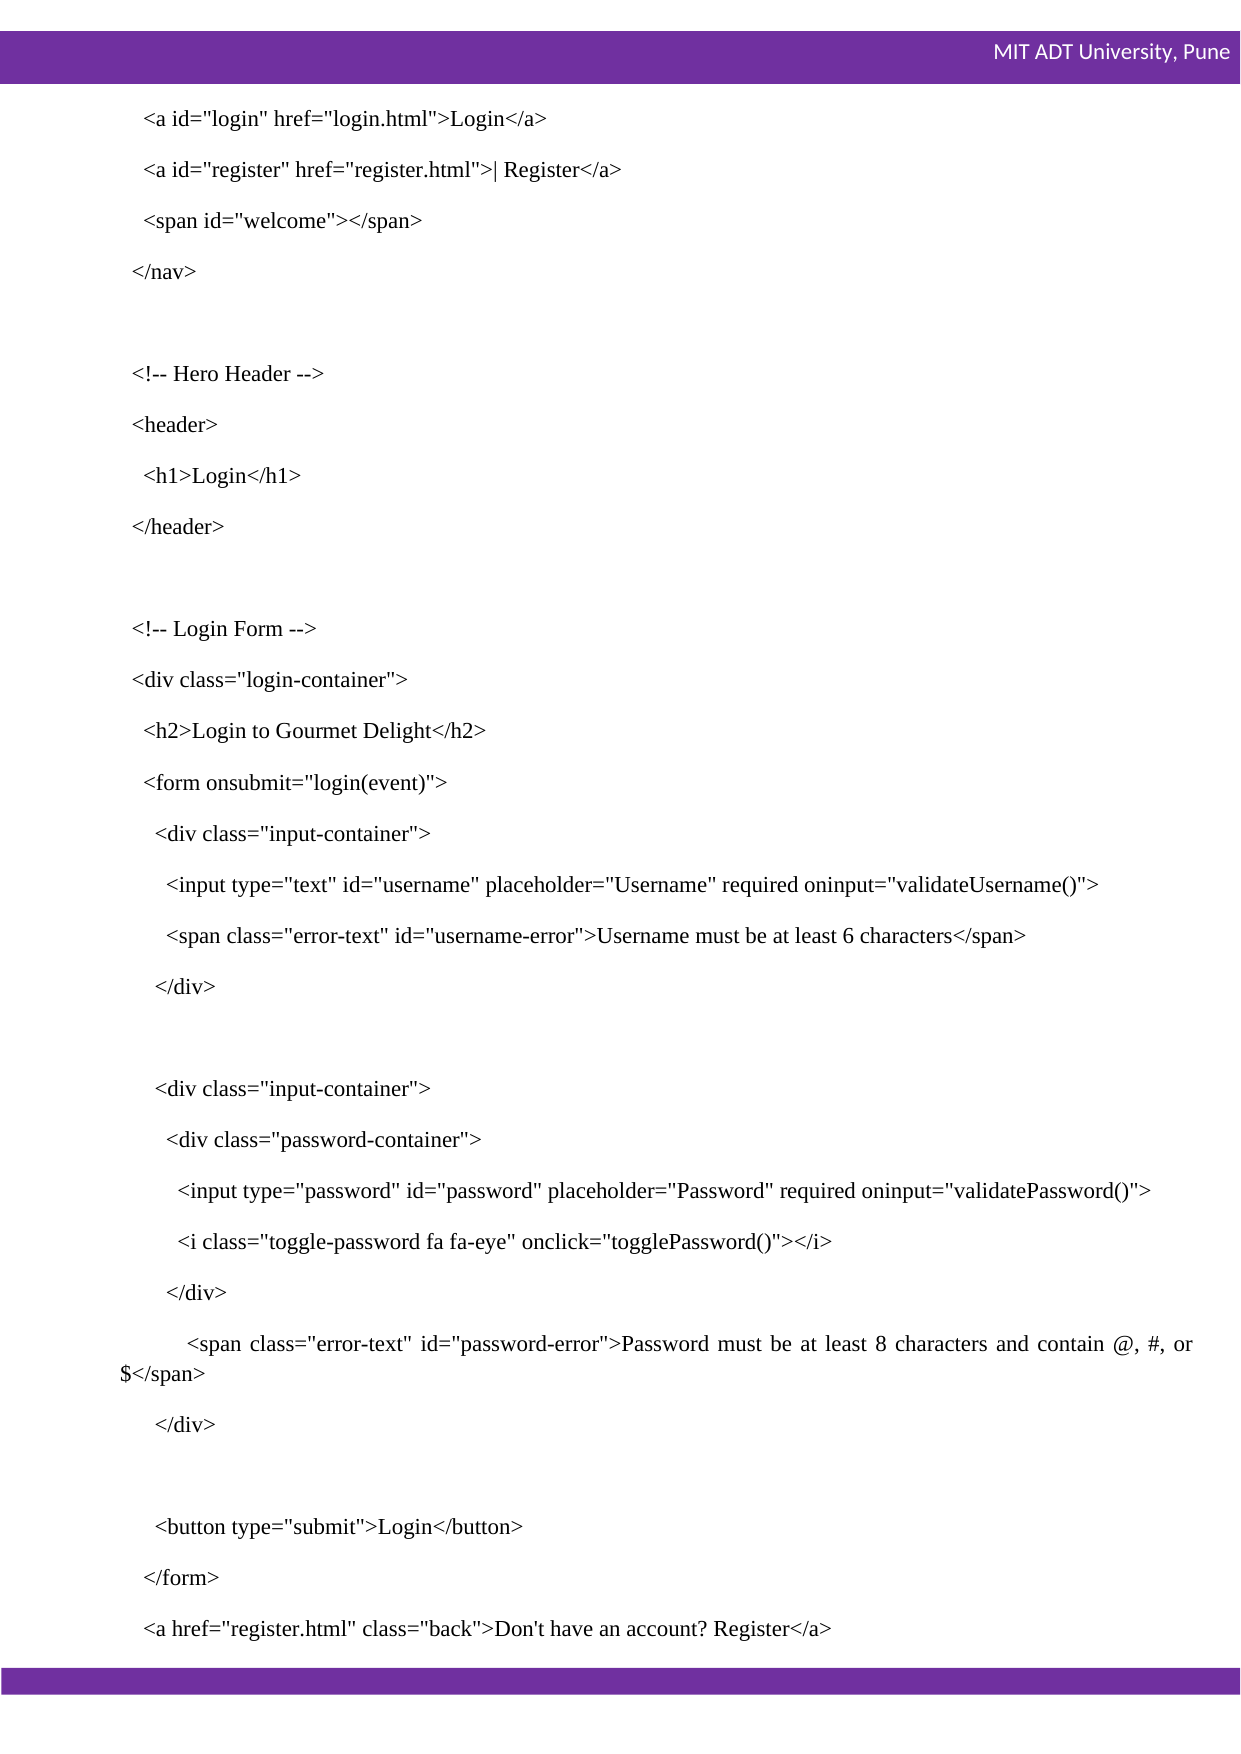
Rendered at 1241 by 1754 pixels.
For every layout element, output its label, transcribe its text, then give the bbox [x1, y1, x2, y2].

text <span id="welcome"></span> [120, 207, 1195, 233]
text <input type="text" id="username" placeholder="Username" required oninput="validateUsername()"> [120, 871, 1195, 897]
text <input type="password" id="password" placeholder="Password" required oninput="validatePassword()"> [120, 1177, 1195, 1203]
text <a href="register.html" class="back">Don't have an account? Register</a> [120, 1615, 1195, 1642]
text </header> [120, 513, 1195, 540]
text <div class="input-container"> [120, 1075, 1195, 1101]
text </div> [120, 1411, 1195, 1438]
text <!-- Login Form --> [120, 615, 1195, 642]
text <div class="input-container"> [120, 819, 1195, 846]
text <div class="password-container"> [120, 1126, 1195, 1152]
text </form> [120, 1564, 1195, 1591]
text <form onsubmit="login(event)"> [120, 768, 1195, 795]
text <h1>Login</h1> [120, 462, 1195, 489]
text </div> [120, 1279, 1195, 1305]
text <button type="submit">Login</button> [120, 1513, 1195, 1540]
text <span class="error-text" id="username-error">Username must be at least 6 characters</span> [120, 922, 1195, 948]
text <span class="error-text" id="password-error">Password must be at least 8 characters and contain @, #, or $</span> [120, 1330, 1195, 1387]
text <a id="login" href="login.html">Login</a> [120, 105, 1195, 131]
text <header> [120, 411, 1195, 438]
text <a id="register" href="register.html">| Register</a> [120, 156, 1195, 182]
text <!-- Hero Header --> [120, 360, 1195, 387]
text <div class="login-container"> [120, 666, 1195, 693]
text <i class="toggle-password fa fa-eye" onclick="togglePassword()"></i> [120, 1228, 1195, 1254]
text <h2>Login to Gourmet Delight</h2> [120, 717, 1195, 744]
text </nav> [120, 258, 1195, 284]
text </div> [120, 973, 1195, 999]
